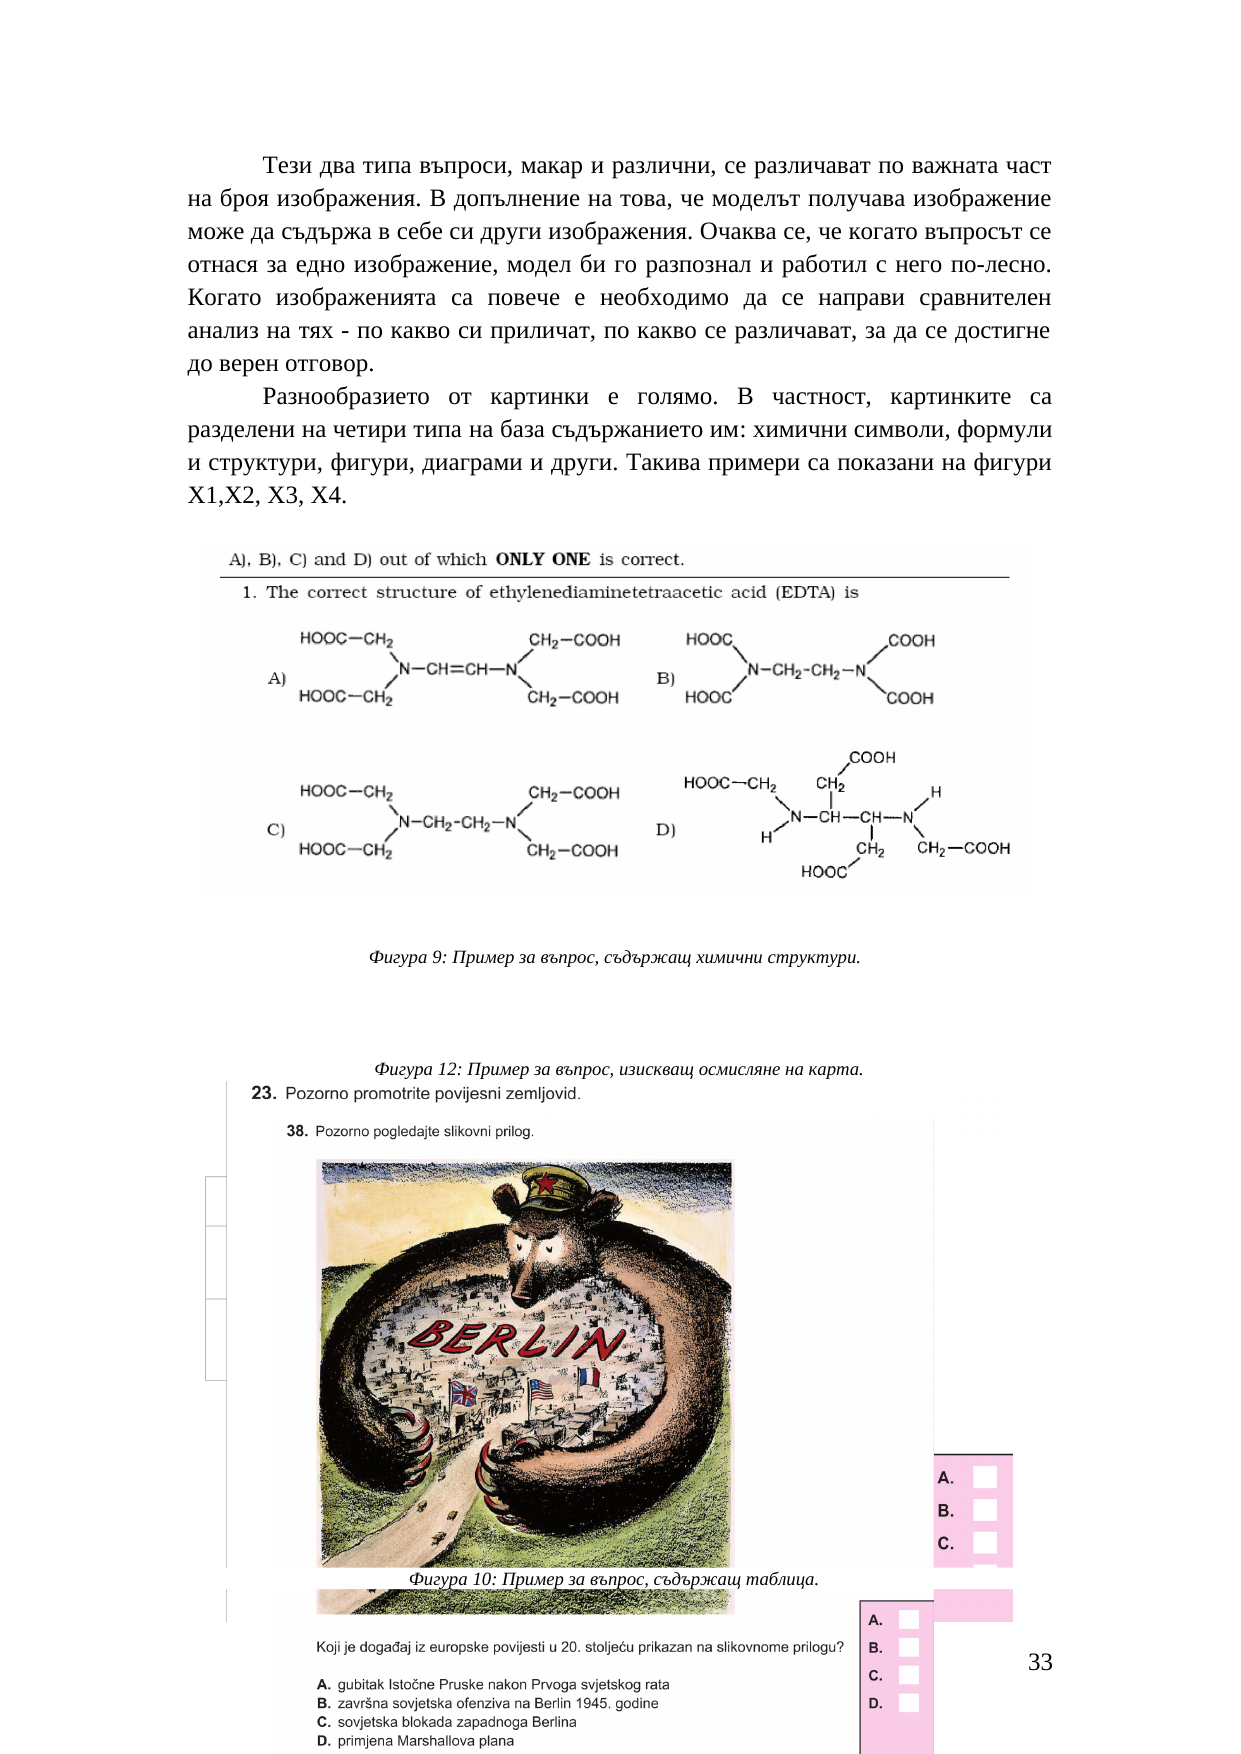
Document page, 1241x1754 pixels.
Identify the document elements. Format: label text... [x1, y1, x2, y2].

picture [196, 1075, 1033, 1567]
text Разнообразието от картинки е голямо. В частност, картинките са разделени на четири типа на база съдържанието им: химични символи, формули и структури, фигури, диаграми и други. Такива примери са показани на фигури X1,X2, X3, X4. [187, 381, 1053, 509]
picture [226, 1590, 1013, 1754]
text Тези два типа въпроси, макар и различни, се различават по важната част на броя изображения. В допълнение на това, че моделът получава изображение може да съдържа в себе си други изображения. Очаква се, че когато въпросът се отнася за едно изображение, модел би го разпознал и работил с него по-лесно. Когато изображенията са повече е необходимо да се направи сравнителен анализ на тях - по какво си приличат, по какво се различават, за да се достигне до верен отговор. [187, 150, 1053, 377]
picture [196, 545, 1035, 937]
